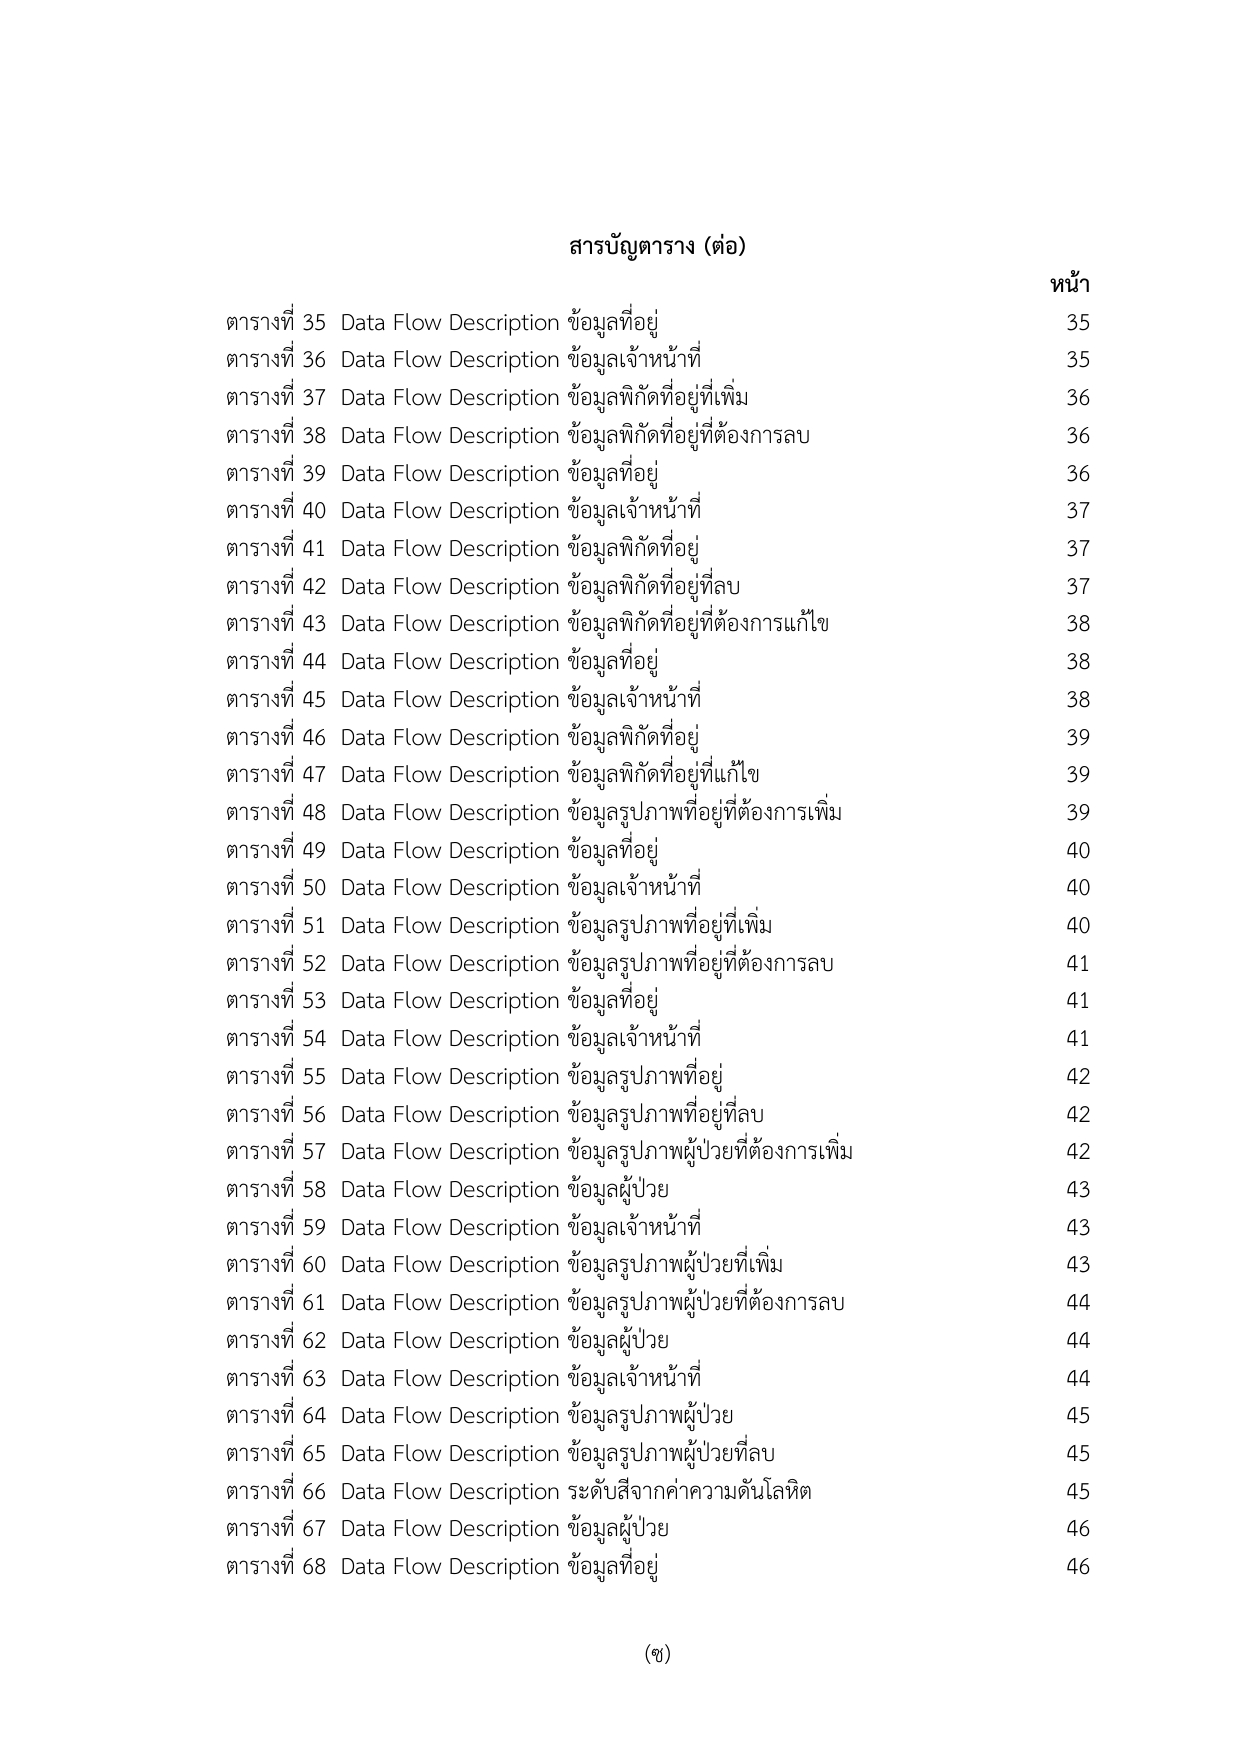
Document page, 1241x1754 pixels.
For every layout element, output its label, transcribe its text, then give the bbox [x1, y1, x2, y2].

text ตารางที่ 68 Data Flow Description ข้อมูลที่อยู่ 46 [225, 1545, 1090, 1583]
text ตารางที่ 40 Data Flow Description ข้อมูลเจ้าหน้าที่ 37 [225, 489, 1090, 527]
text ตารางที่ 36 Data Flow Description ข้อมูลเจ้าหน้าที่ 35 [225, 338, 1090, 376]
text ตารางที่ 67 Data Flow Description ข้อมูลผู้ป่วย 46 [225, 1507, 1090, 1545]
text ตารางที่ 46 Data Flow Description ข้อมูลพิกัดที่อยู่ 39 [225, 716, 1090, 753]
text ตารางที่ 57 Data Flow Description ข้อมูลรูปภาพผู้ป่วยที่ต้องการเพิ่ม 42 [225, 1130, 1090, 1168]
text ตารางที่ 65 Data Flow Description ข้อมูลรูปภาพผู้ป่วยที่ลบ 45 [225, 1432, 1090, 1470]
text ตารางที่ 63 Data Flow Description ข้อมูลเจ้าหน้าที่ 44 [225, 1357, 1090, 1394]
text ตารางที่ 45 Data Flow Description ข้อมูลเจ้าหน้าที่ 38 [225, 678, 1090, 716]
text ตารางที่ 48 Data Flow Description ข้อมูลรูปภาพที่อยู่ที่ต้องการเพิ่ม 39 [225, 791, 1090, 829]
text ตารางที่ 41 Data Flow Description ข้อมูลพิกัดที่อยู่ 37 [225, 527, 1090, 565]
text ตารางที่ 61 Data Flow Description ข้อมูลรูปภาพผู้ป่วยที่ต้องการลบ 44 [225, 1281, 1090, 1319]
text ตารางที่ 35 Data Flow Description ข้อมูลที่อยู่ 35 [225, 301, 1090, 338]
text ตารางที่ 64 Data Flow Description ข้อมูลรูปภาพผู้ป่วย 45 [225, 1394, 1090, 1432]
text ตารางที่ 55 Data Flow Description ข้อมูลรูปภาพที่อยู่ 42 [225, 1055, 1090, 1093]
text ตารางที่ 58 Data Flow Description ข้อมูลผู้ป่วย 43 [225, 1168, 1090, 1206]
text ตารางที่ 54 Data Flow Description ข้อมูลเจ้าหน้าที่ 41 [225, 1017, 1090, 1055]
text ตารางที่ 39 Data Flow Description ข้อมูลที่อยู่ 36 [225, 452, 1090, 489]
text ตารางที่ 37 Data Flow Description ข้อมูลพิกัดที่อยู่ที่เพิ่ม 36 [225, 376, 1090, 414]
text ตารางที่ 42 Data Flow Description ข้อมูลพิกัดที่อยู่ที่ลบ 37 [225, 565, 1090, 602]
text ตารางที่ 53 Data Flow Description ข้อมูลที่อยู่ 41 [225, 979, 1090, 1017]
text สารบัญตาราง (ต่อ) [225, 225, 1090, 263]
text ตารางที่ 59 Data Flow Description ข้อมูลเจ้าหน้าที่ 43 [225, 1206, 1090, 1243]
text ตารางที่ 38 Data Flow Description ข้อมูลพิกัดที่อยู่ที่ต้องการลบ 36 [225, 414, 1090, 452]
text ตารางที่ 43 Data Flow Description ข้อมูลพิกัดที่อยู่ที่ต้องการแก้ไข 38 [225, 602, 1090, 640]
text ตารางที่ 60 Data Flow Description ข้อมูลรูปภาพผู้ป่วยที่เพิ่ม 43 [225, 1243, 1090, 1281]
text ตารางที่ 49 Data Flow Description ข้อมูลที่อยู่ 40 [225, 829, 1090, 866]
text หน้า [225, 263, 1090, 301]
text ตารางที่ 52 Data Flow Description ข้อมูลรูปภาพที่อยู่ที่ต้องการลบ 41 [225, 942, 1090, 979]
text ตารางที่ 51 Data Flow Description ข้อมูลรูปภาพที่อยู่ที่เพิ่ม 40 [225, 904, 1090, 942]
text ตารางที่ 44 Data Flow Description ข้อมูลที่อยู่ 38 [225, 640, 1090, 678]
text ตารางที่ 47 Data Flow Description ข้อมูลพิกัดที่อยู่ที่แก้ไข 39 [225, 753, 1090, 791]
text ตารางที่ 66 Data Flow Description ระดับสีจากค่าความดันโลหิต 45 [225, 1470, 1090, 1507]
text ตารางที่ 50 Data Flow Description ข้อมูลเจ้าหน้าที่ 40 [225, 866, 1090, 904]
text ตารางที่ 62 Data Flow Description ข้อมูลผู้ป่วย 44 [225, 1319, 1090, 1357]
text ตารางที่ 56 Data Flow Description ข้อมูลรูปภาพที่อยู่ที่ลบ 42 [225, 1093, 1090, 1130]
